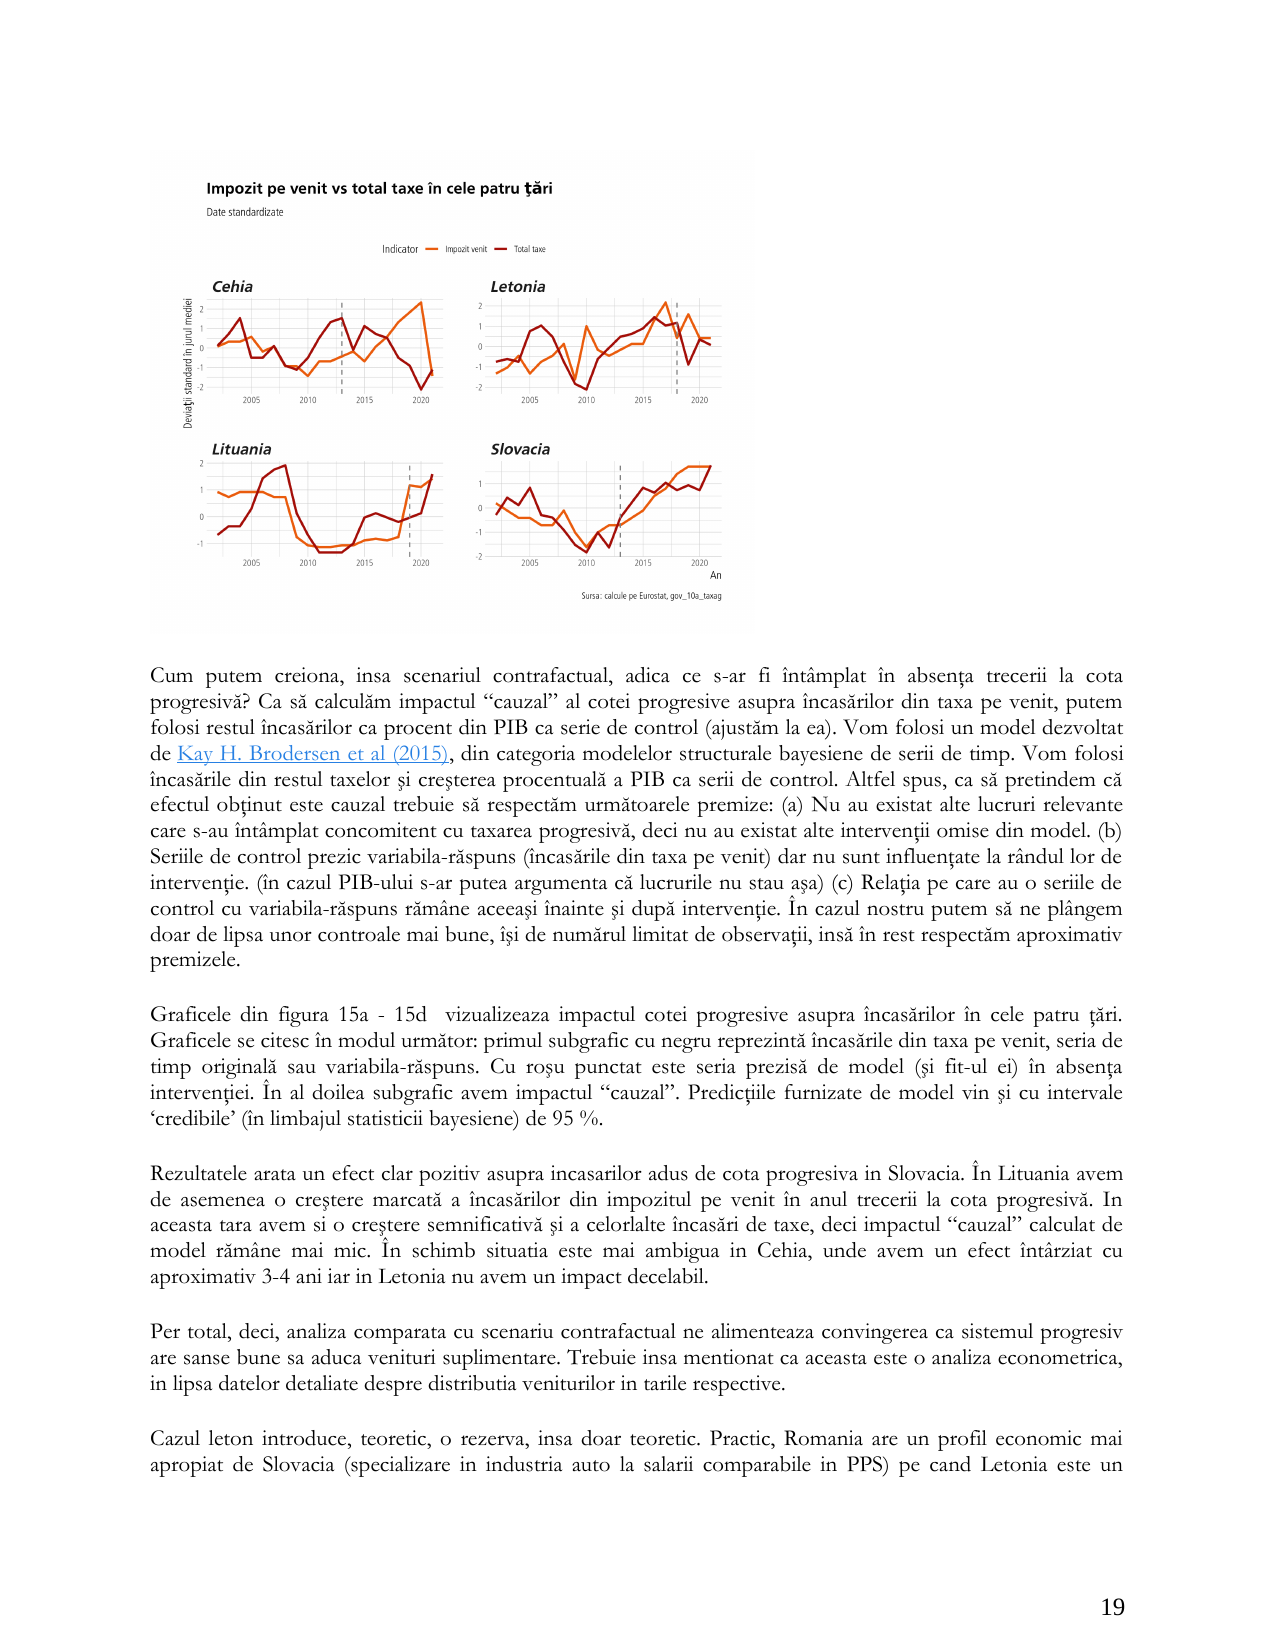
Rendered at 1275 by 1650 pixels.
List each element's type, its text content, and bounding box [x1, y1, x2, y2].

picture [150, 150, 755, 634]
text Cum putem creiona, insa scenariul contrafactual, adica ce s-ar fi întâmplat în absenţa trecerii la cota progresivă? Ca să calculăm impactul “cauzal” al cotei progresive asupra încasărilor din taxa pe venit, putem folosi restul încasărilor ca procent din PIB ca serie de control (ajustăm la ea). Vom folosi un model dezvoltat de Kay H. Brodersen et al (2015), din categoria modelelor structurale bayesiene de serii de timp. Vom folosi încasările din restul taxelor şi creşterea procentuală a PIB ca serii de control. Altfel spus, ca să pretindem că efectul obţinut este cauzal trebuie să respectăm următoarele premize: (a) Nu au existat alte lucruri relevante care s-au întâmplat concomitent cu taxarea progresivă, deci nu au existat alte intervenţii omise din model. (b) Seriile de control prezic variabila-răspuns (încasările din taxa pe venit) dar nu sunt influenţate la rândul lor de intervenţie. (în cazul PIB-ului s-ar putea argumenta că lucrurile nu stau aşa) (c) Relaţia pe care au o seriile de control cu variabila-răspuns rămâne aceeaşi înainte şi după intervenţie. În cazul nostru putem să ne plângem doar de lipsa unor controale mai bune, îşi de numărul limitat de observaţii, insă în rest respectăm aproximativ premizele. [150, 663, 1125, 973]
text Graficele din figura 15a - 15d vizualizeaza impactul cotei progresive asupra încasărilor în cele patru ţări. Graficele se citesc în modul următor: primul subgrafic cu negru reprezintă încasările din taxa pe venit, seria de timp originală sau variabila-răspuns. Cu roşu punctat este seria prezisă de model (şi fit-ul ei) în absenţa intervenţiei. În al doilea subgrafic avem impactul “cauzal”. Predicţiile furnizate de model vin şi cu intervale ‘credibile’ (în limbajul statisticii bayesiene) de 95 %. [150, 1002, 1125, 1131]
text Per total, deci, analiza comparata cu scenariu contrafactual ne alimenteaza convingerea ca sistemul progresiv are sanse bune sa aduca venituri suplimentare. Trebuie insa mentionat ca aceasta este o analiza econometrica, in lipsa datelor detaliate despre distributia veniturilor in tarile respective. [150, 1319, 1125, 1396]
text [150, 1425, 1125, 1477]
text Rezultatele arata un efect clar pozitiv asupra incasarilor adus de cota progresiva in Slovacia. În Lituania avem de asemenea o creştere marcată a încasărilor din impozitul pe venit în anul trecerii la cota progresivă. In aceasta tara avem si o creştere semnificativă şi a celorlalte încasări de taxe, deci impactul “cauzal” calculat de model rămâne mai mic. În schimb situatia este mai ambigua in Cehia, unde avem un efect întârziat cu aproximativ 3-4 ani iar in Letonia nu avem un impact decelabil. [150, 1160, 1125, 1289]
